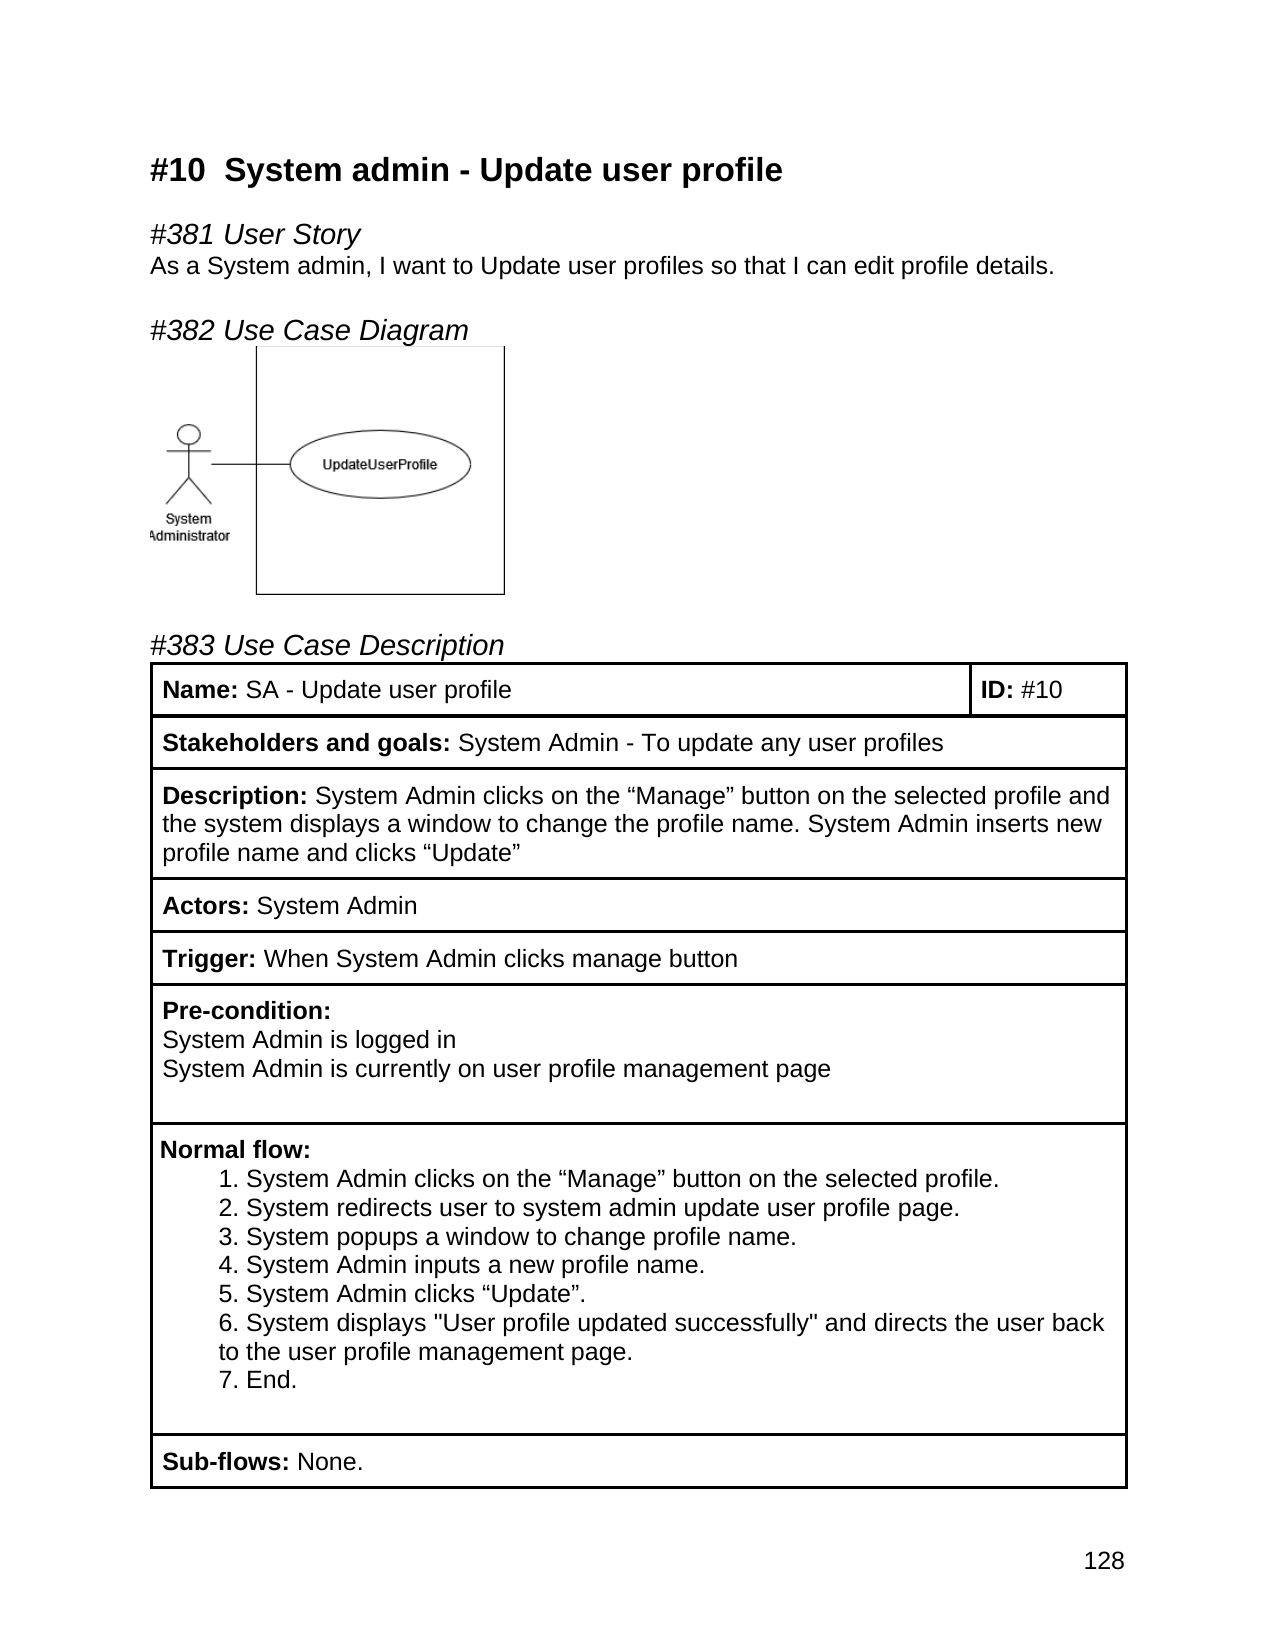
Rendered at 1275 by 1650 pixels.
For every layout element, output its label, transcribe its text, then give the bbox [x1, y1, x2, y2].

table_cell Sub-flows: None. [153, 1436, 1125, 1486]
table_cell Trigger: When System Admin clicks manage button [153, 933, 1125, 983]
subtitle #10 System admin - Update user profile [150, 150, 1125, 188]
table_cell Stakeholders and goals: System Admin - To update any user profiles [153, 718, 1125, 767]
text #383 Use Case Description [150, 628, 1125, 662]
table_cell Normal flow: 1. System Admin clicks on the “Manage” button on the selected profile. 2. System redirects user to system admin update user profile page. 3. System popups a window to change profile name. 4. System Admin inputs a new profile name. 5. System Admin clicks “Update”. 6. System displays "User profile updated successfully" and directs the user back to the user profile management page. 7. End. [153, 1125, 1125, 1433]
text As a System admin, I want to Update user profiles so that I can edit profile details. [150, 251, 1125, 279]
picture [150, 346, 505, 595]
table_cell Description: System Admin clicks on the “Manage” button on the selected profile and the system displays a window to change the profile name. System Admin inserts new profile name and clicks “Update” [153, 770, 1125, 877]
table_header Name: SA - Update user profile [153, 665, 969, 714]
text #382 Use Case Diagram [150, 312, 1125, 346]
table_header ID: #10 [972, 665, 1125, 714]
table_cell Actors: System Admin [153, 880, 1125, 930]
text #381 User Story [150, 217, 1125, 251]
table_cell Pre-condition: System Admin is logged in System Admin is currently on user profile management page [153, 986, 1125, 1122]
